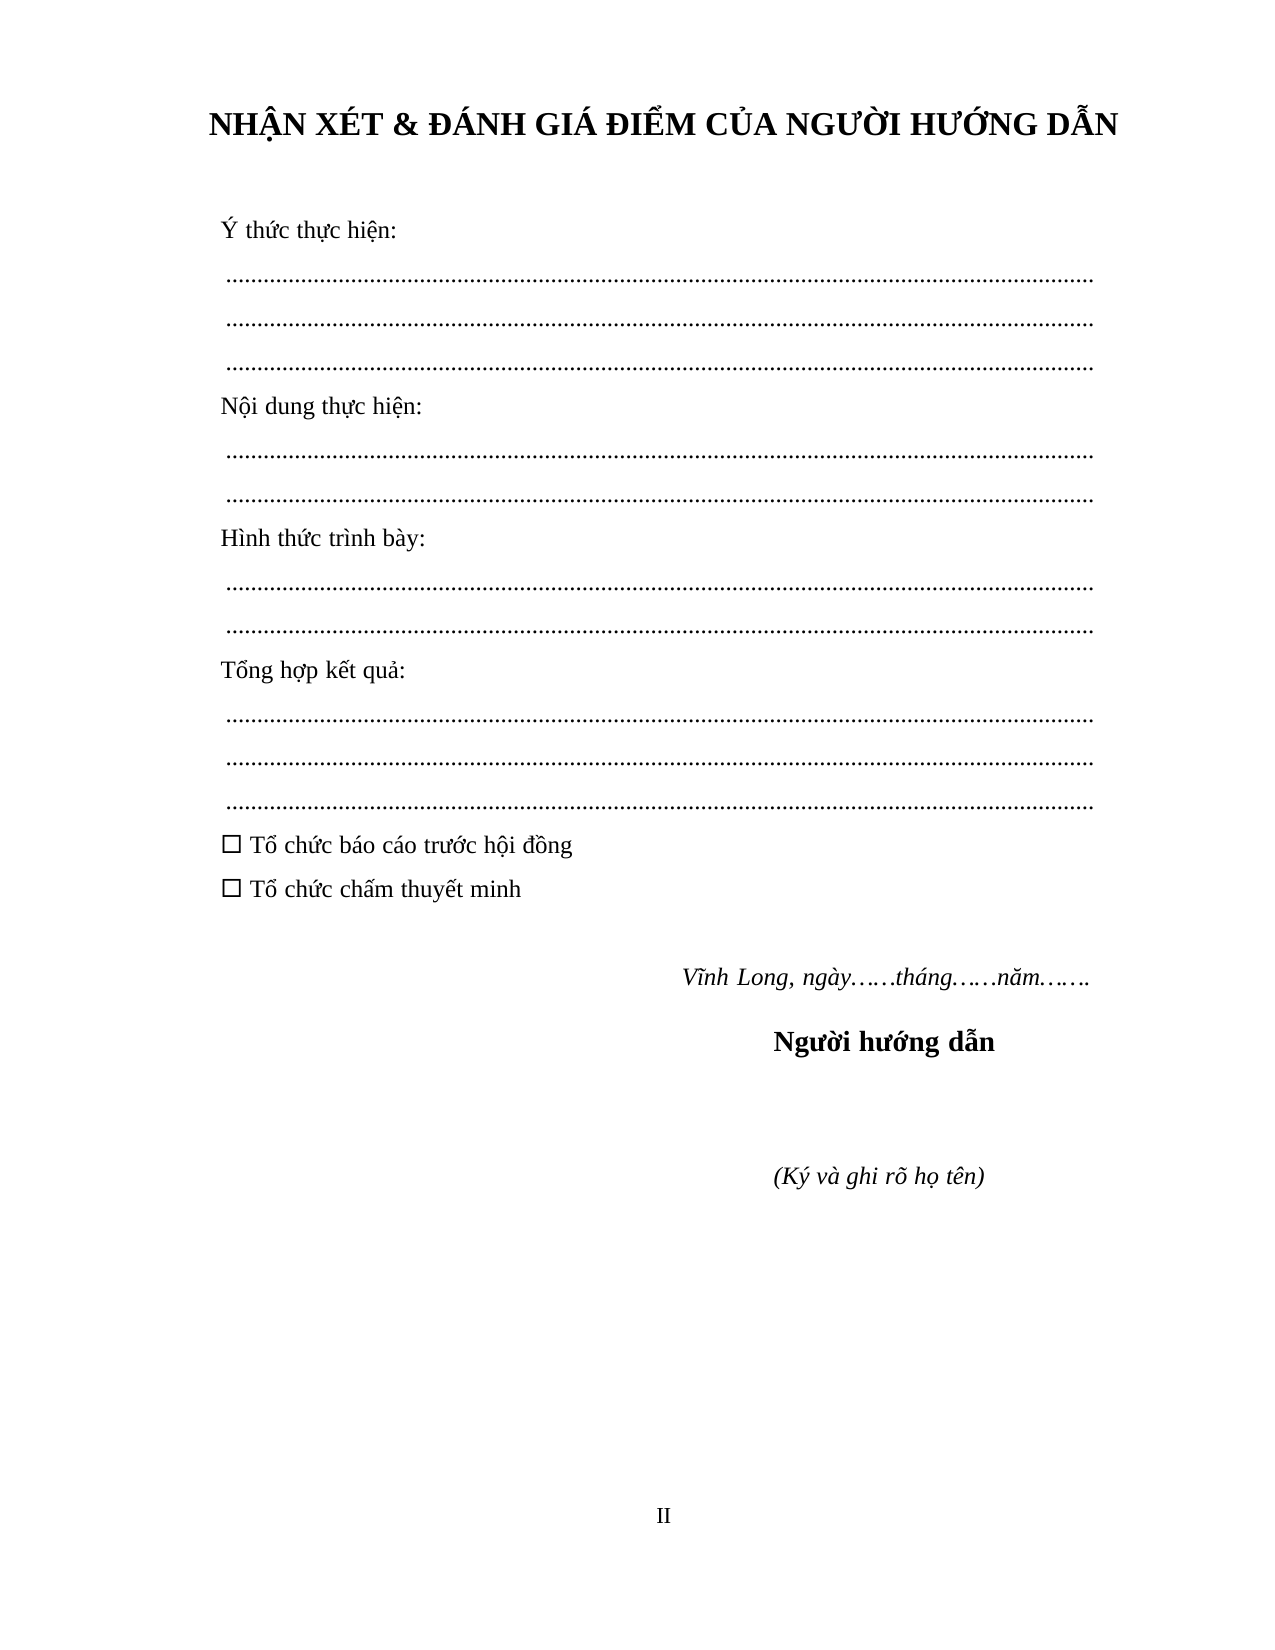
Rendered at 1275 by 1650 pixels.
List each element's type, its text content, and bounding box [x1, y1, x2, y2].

text ........................................................................................................................................... [225, 347, 1148, 376]
text ........................................................................................................................................... [225, 786, 1148, 815]
text ........................................................................................................................................... [225, 479, 1148, 508]
text ........................................................................................................................................... [225, 611, 1148, 639]
text ........................................................................................................................................... [225, 567, 1148, 595]
text NHẬN XÉT & ĐÁNH GIÁ ĐIỂM CỦA NGƯỜI HƯỚNG DẪN [179, 104, 1148, 142]
text Tổng hợp kết quả: [220, 655, 1148, 683]
text Hình thức trình bày: [220, 523, 1148, 552]
text (Ký và ghi rõ họ tên) [773, 1161, 1148, 1190]
text Người hướng dẫn [698, 1024, 1148, 1058]
text Nội dung thực hiện: [220, 391, 1148, 420]
list Tổ chức báo cáo trước hội đồng [220, 830, 1148, 859]
text ........................................................................................................................................... [225, 303, 1148, 332]
text ........................................................................................................................................... [225, 699, 1148, 727]
text ........................................................................................................................................... [225, 435, 1148, 464]
list Tổ chức chấm thuyết minh [220, 874, 1148, 903]
text ........................................................................................................................................... [225, 742, 1148, 771]
text Vĩnh Long, ngày……tháng……năm……. [681, 962, 1094, 991]
text Ý thức thực hiện: [220, 215, 1148, 244]
text ........................................................................................................................................... [225, 259, 1148, 288]
